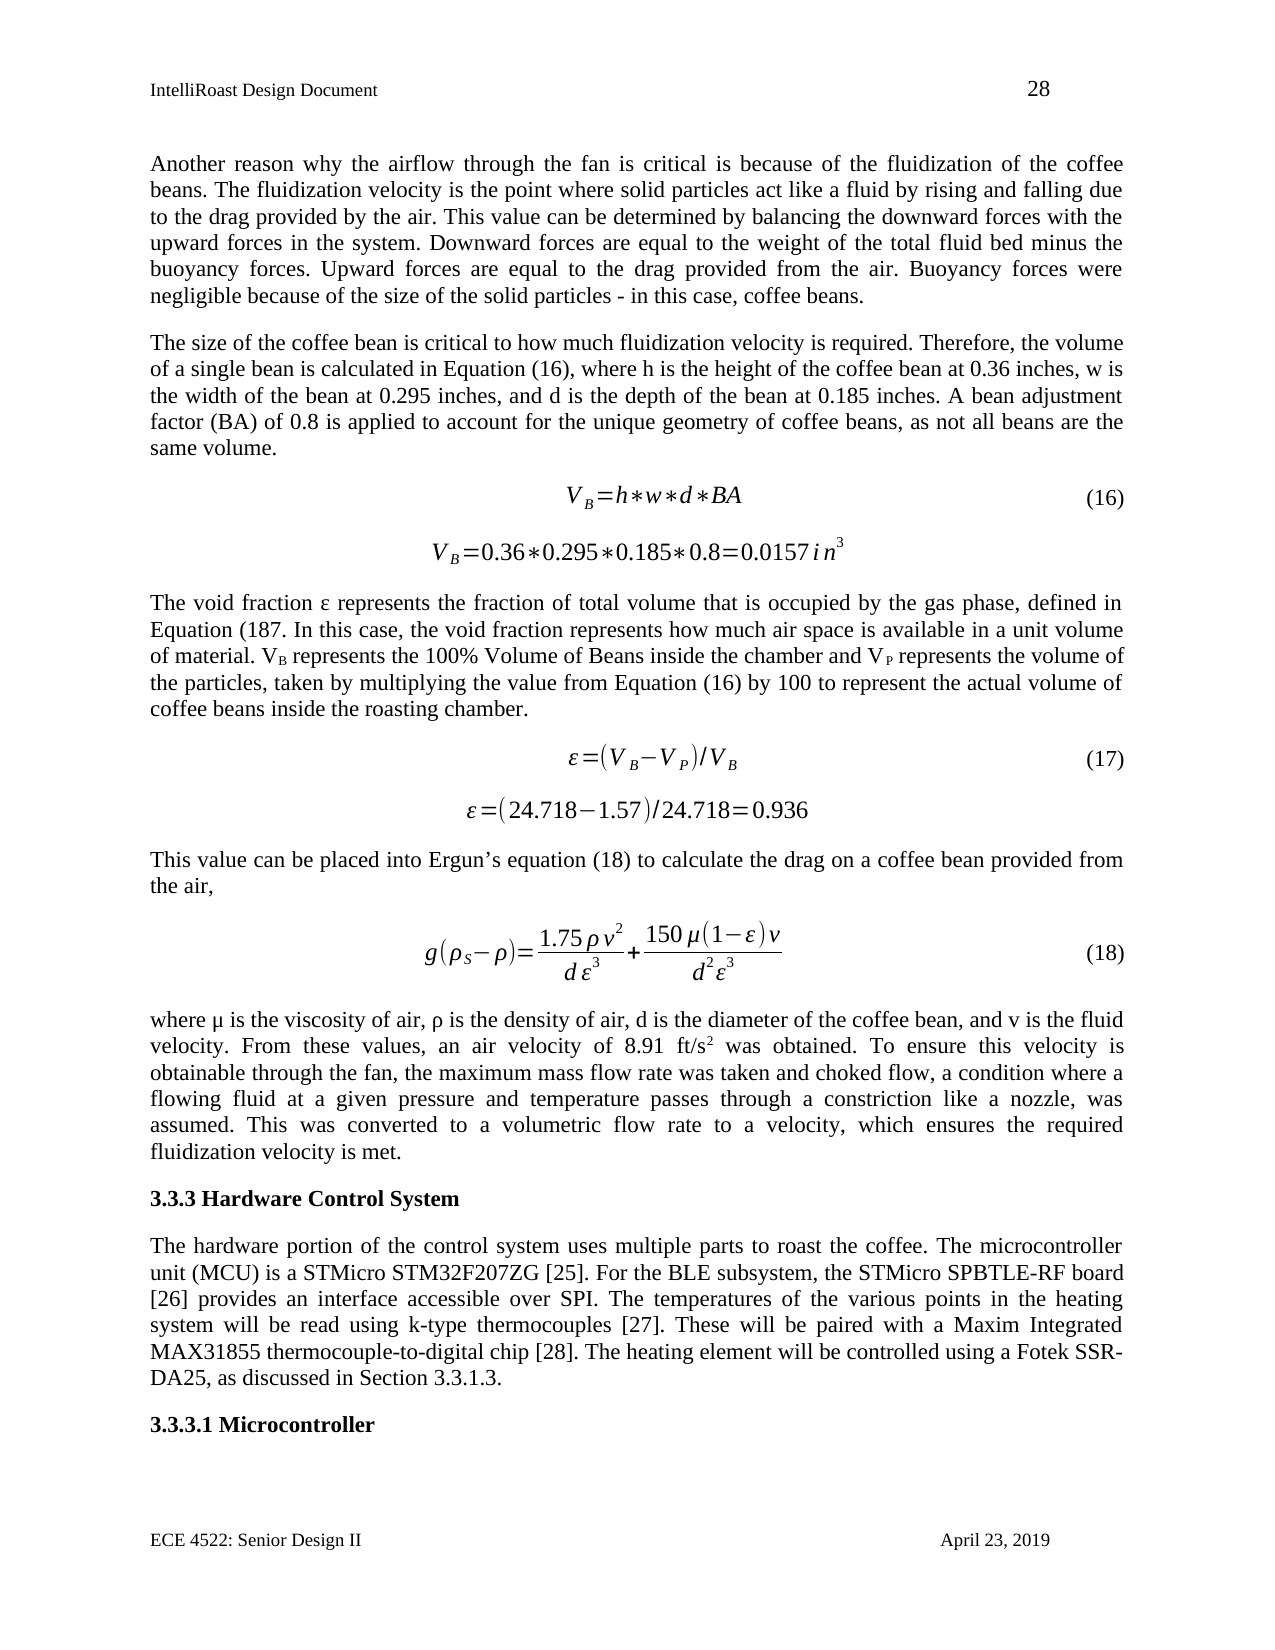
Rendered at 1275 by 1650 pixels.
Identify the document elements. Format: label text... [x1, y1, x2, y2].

text The hardware portion of the control system uses multiple parts to roast the coffee. The microcontroller unit (MCU) is a STMicro STM32F207ZG [25]. For the BLE subsystem, the STMicro SPBTLE-RF board [26] provides an interface accessible over SPI. The temperatures of the various points in the heating system will be read using k-type thermocouples [27]. These will be paired with a Maxim Integrated MAX31855 thermocouple-to-digital chip [28]. The heating element will be controlled using a Fotek SSR-DA25, as discussed in Section 3.3.1.3. [150, 1232, 1125, 1390]
text This value can be placed into Ergun’s equation (18) to calculate the drag on a coffee bean provided from the air, [150, 846, 1125, 898]
text (16) [150, 482, 1125, 513]
text The void fraction ε represents the fraction of total volume that is occupied by the gas phase, defined in Equation (187. In this case, the void fraction represents how much air space is available in a unit volume of material. VB represents the 100% Volume of Beans inside the chamber and VP represents the volume of the particles, taken by multiplying the value from Equation (16) by 100 to represent the actual volume of coffee beans inside the roasting chamber. [150, 589, 1125, 721]
text Another reason why the airflow through the fan is critical is because of the fluidization of the coffee beans. The fluidization velocity is the point where solid particles act like a fluid by rising and falling due to the drag provided by the air. This value can be determined by balancing the downward forces with the upward forces in the system. Downward forces are equal to the weight of the total fluid bed minus the buoyancy forces. Upward forces are equal to the drag provided from the air. Buoyancy forces were negligible because of the size of the solid particles - in this case, coffee beans. [150, 150, 1125, 308]
text The size of the coffee bean is critical to how much fluidization velocity is required. Therefore, the volume of a single bean is calculated in Equation (16), where h is the height of the coffee bean at 0.36 inches, w is the width of the bean at 0.295 inches, and d is the depth of the bean at 0.185 inches. A bean adjustment factor (BA) of 0.8 is applied to account for the unique geometry of coffee beans, as not all beans are the same volume. [150, 329, 1125, 461]
text (17) [150, 742, 1125, 774]
text where μ is the viscosity of air, ρ is the density of air, d is the diameter of the coffee bean, and v is the fluid velocity. From these values, an air velocity of 8.91 ft/s2 was obtained. To ensure this velocity is obtainable through the fan, the maximum mass flow rate was taken and choked flow, a condition where a flowing fluid at a given pressure and temperature passes through a constriction like a nozzle, was assumed. This was converted to a volumetric flow rate to a velocity, which ensures the required fluidization velocity is met. [150, 1006, 1125, 1164]
text 3.3.3 Hardware Control System [150, 1185, 1125, 1211]
text (18) [150, 919, 1125, 985]
text 3.3.3.1 Microcontroller [150, 1411, 1125, 1438]
